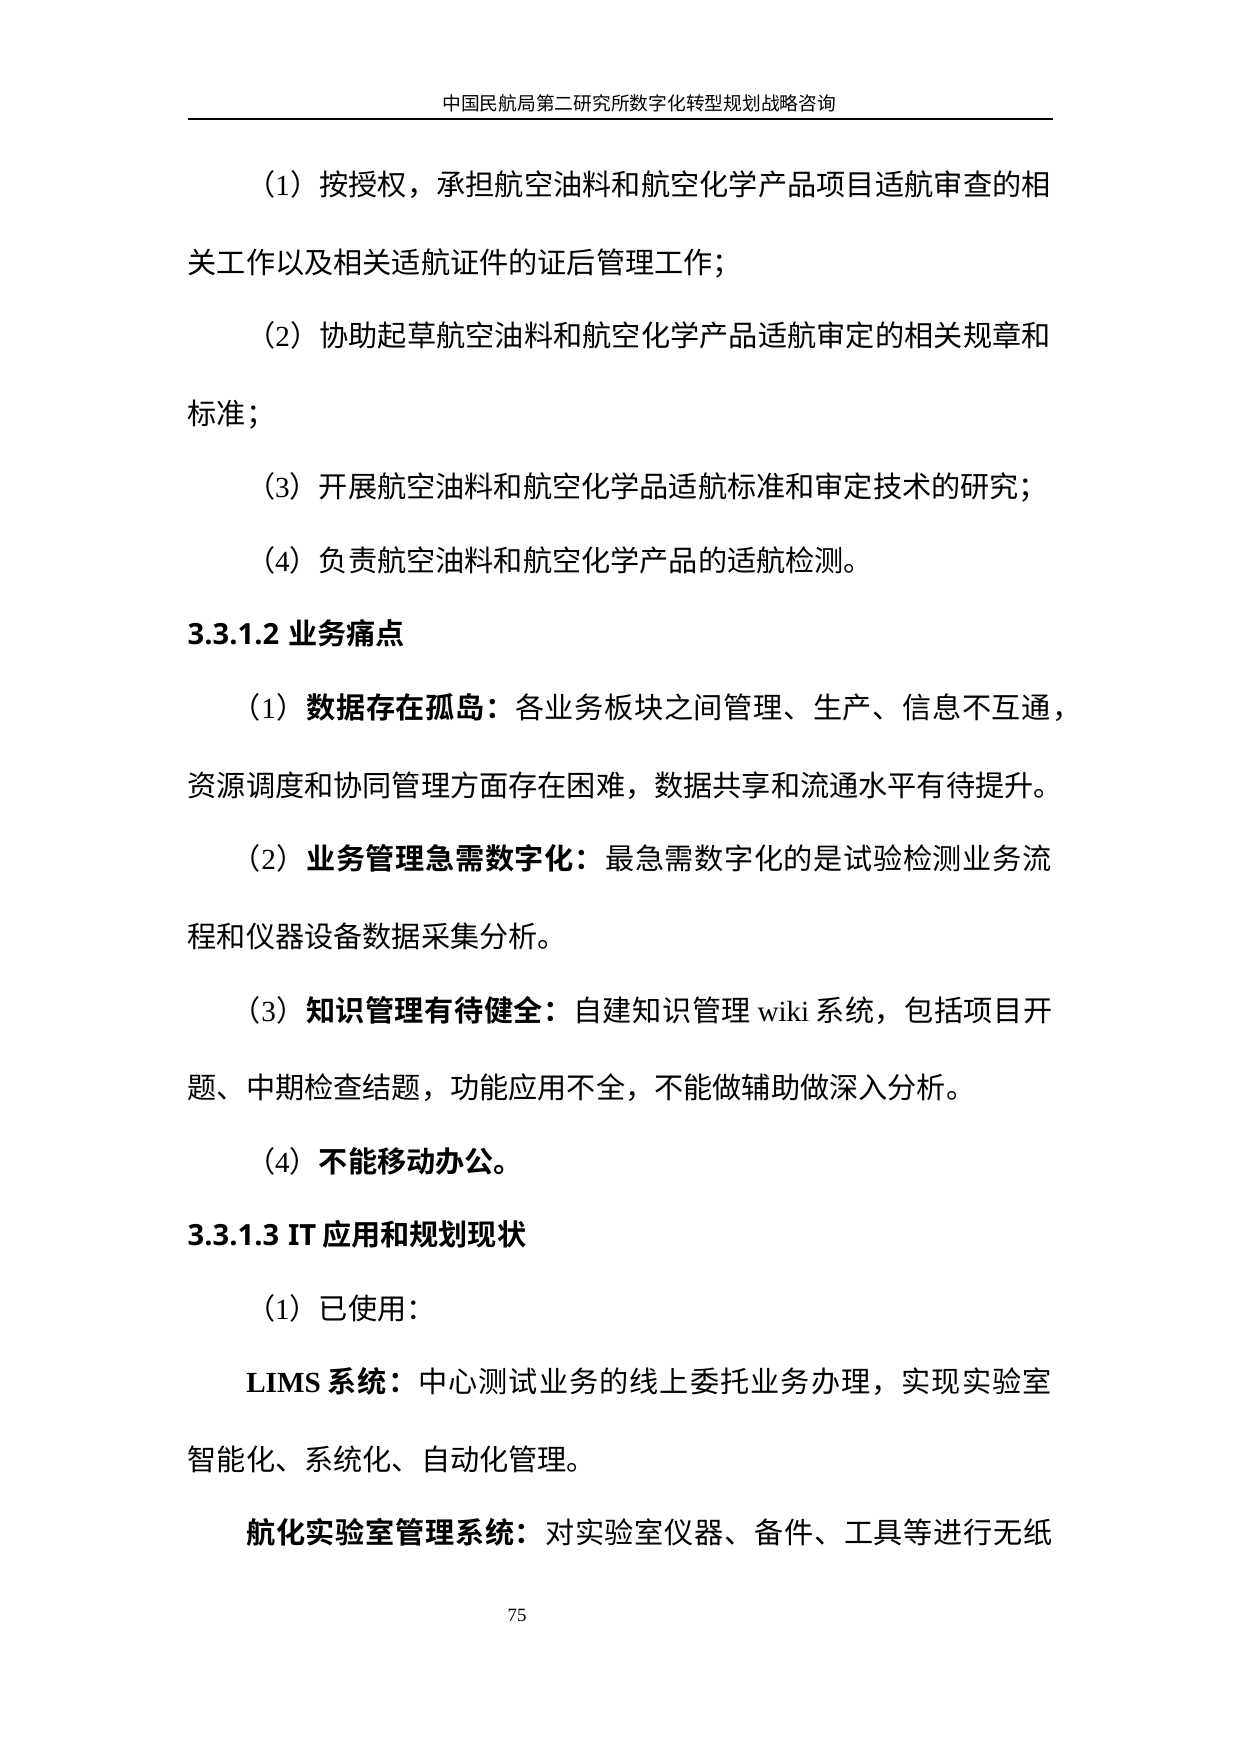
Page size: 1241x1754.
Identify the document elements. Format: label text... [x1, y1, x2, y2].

text （1）数据存在孤岛：各业务板块之间管理、生产、信息不互通，资源调度和协同管理方面存在困难，数据共享和流通水平有待提升。 [187, 673, 1053, 816]
text （2）协助起草航空油料和航空化学产品适航审定的相关规章和标准； [187, 301, 1053, 444]
text （1）已使用： [187, 1274, 1053, 1339]
text （2）业务管理急需数字化：最急需数字化的是试验检测业务流程和仪器设备数据采集分析。 [187, 824, 1053, 967]
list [187, 1499, 1053, 1564]
text （4）负责航空油料和航空化学产品的适航检测。 [187, 526, 1053, 591]
list LIMS系统：中心测试业务的线上委托业务办理，实现实验室智能化、系统化、自动化管理。 [187, 1347, 1053, 1490]
text （4）不能移动办公。 [187, 1127, 1053, 1192]
text （3）开展航空油料和航空化学品适航标准和审定技术的研究； [187, 453, 1053, 518]
text （3）知识管理有待健全：自建知识管理wiki系统，包括项目开题、中期检查结题，功能应用不全，不能做辅助做深入分析。 [187, 976, 1053, 1119]
subtitle 业务痛点 [187, 599, 1053, 664]
text （1）按授权，承担航空油料和航空化学产品项目适航审查的相关工作以及相关适航证件的证后管理工作； [187, 150, 1053, 293]
subtitle IT应用和规划现状 [187, 1201, 1053, 1266]
